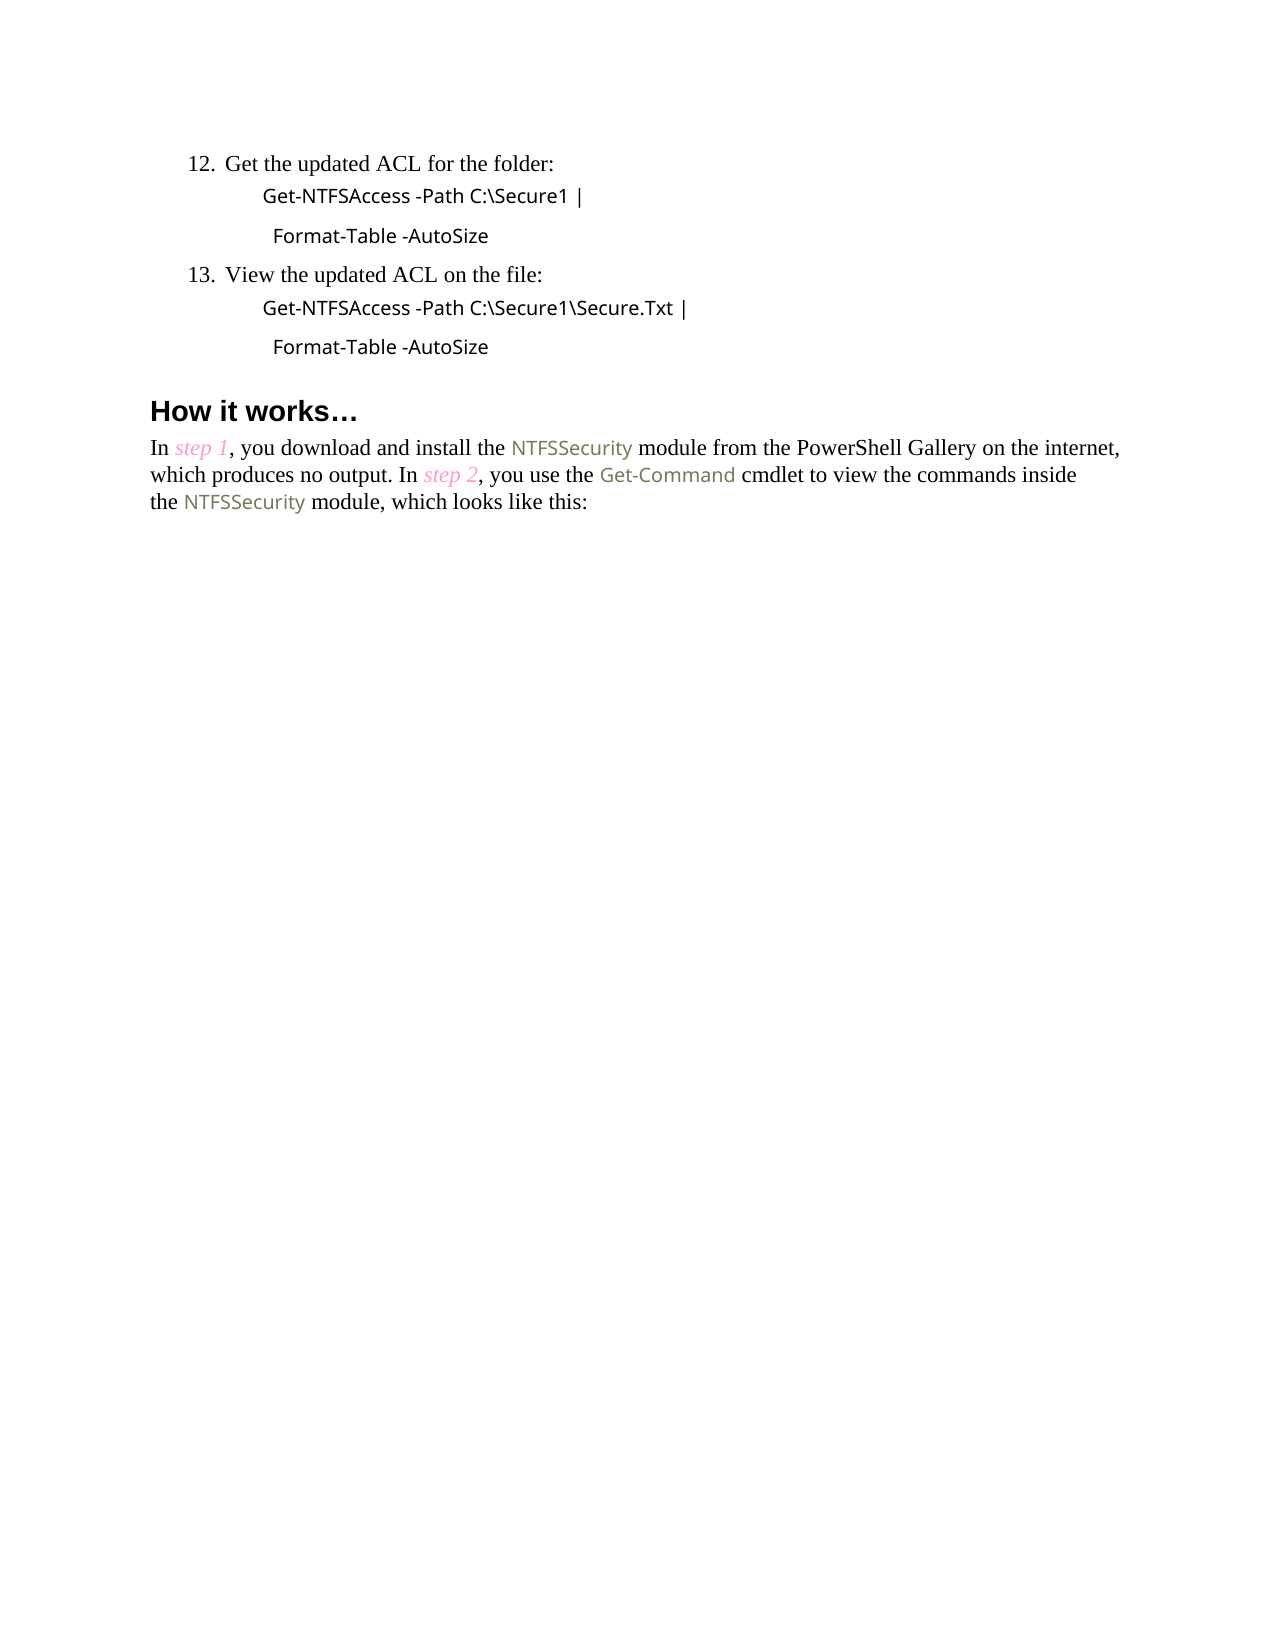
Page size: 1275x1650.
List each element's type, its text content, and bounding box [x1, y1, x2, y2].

text Get-NTFSAccess -Path C:\Secure1 | [262, 183, 1125, 209]
text Format-Table -AutoSize [262, 222, 1125, 249]
text Format-Table -AutoSize [262, 334, 1125, 361]
text Get-NTFSAccess -Path C:\Secure1\Secure.Txt | [262, 294, 1125, 321]
subtitle How it works… [150, 394, 1125, 427]
text Get the updated ACL for the folder: [187, 150, 1087, 176]
text View the updated ACL on the file: [187, 262, 1087, 288]
text In step 1, you download and install the NTFSSecurity module from the PowerShell Gallery on the internet, which produces no output. In step 2, you use the Get-Command cmdlet to view the commands inside the NTFSSecurity module, which looks like this: [150, 434, 1125, 515]
